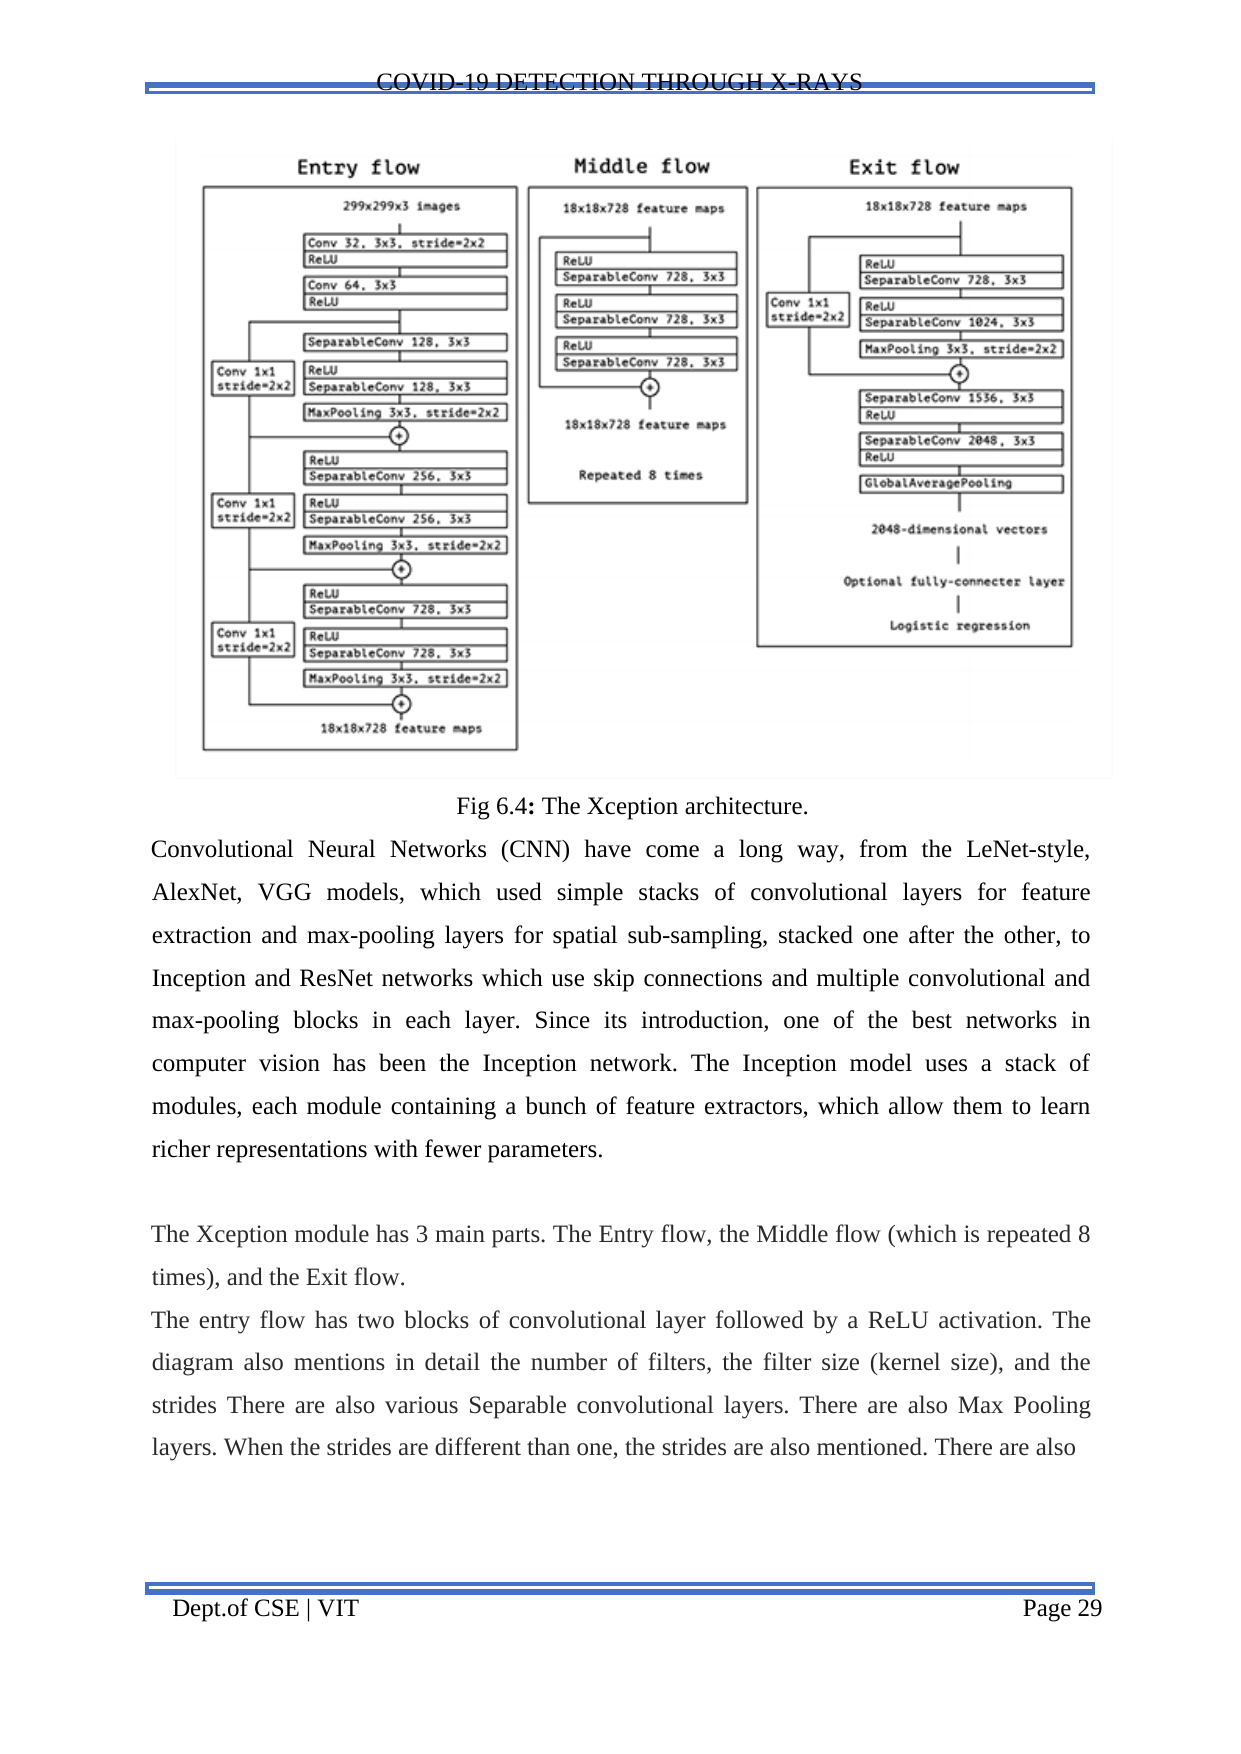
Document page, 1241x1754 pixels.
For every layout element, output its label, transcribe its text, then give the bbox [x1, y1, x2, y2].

text The entry flow has two blocks of convolutional layer followed by a ReLU activation. The diagram also mentions in detail the number of filters, the filter size (kernel size), and the strides There are also various Separable convolutional layers. There are also Max Pooling layers. When the strides are different than one, the strides are also mentioned. There are also [151, 1305, 1092, 1461]
picture [175, 140, 1113, 779]
text The Xception module has 3 main parts. The Entry flow, the Middle flow (which is repeated 8 times), and the Exit flow. [151, 1219, 1092, 1291]
text Fig 6.4: The Xception architecture. [158, 791, 1107, 820]
text Convolutional Neural Networks (CNN) have come a long way, from the LeNet-style, AlexNet, VGG models, which used simple stacks of convolutional layers for feature extraction and max-pooling layers for spatial sub-sampling, stacked one after the other, to Inception and ResNet networks which use skip connections and multiple convolutional and max-pooling blocks in each layer. Since its introduction, one of the best networks in computer vision has been the Inception network. The Inception model uses a stack of modules, each module containing a bunch of feature extractors, which allow them to learn richer representations with fewer parameters. [151, 834, 1091, 1163]
